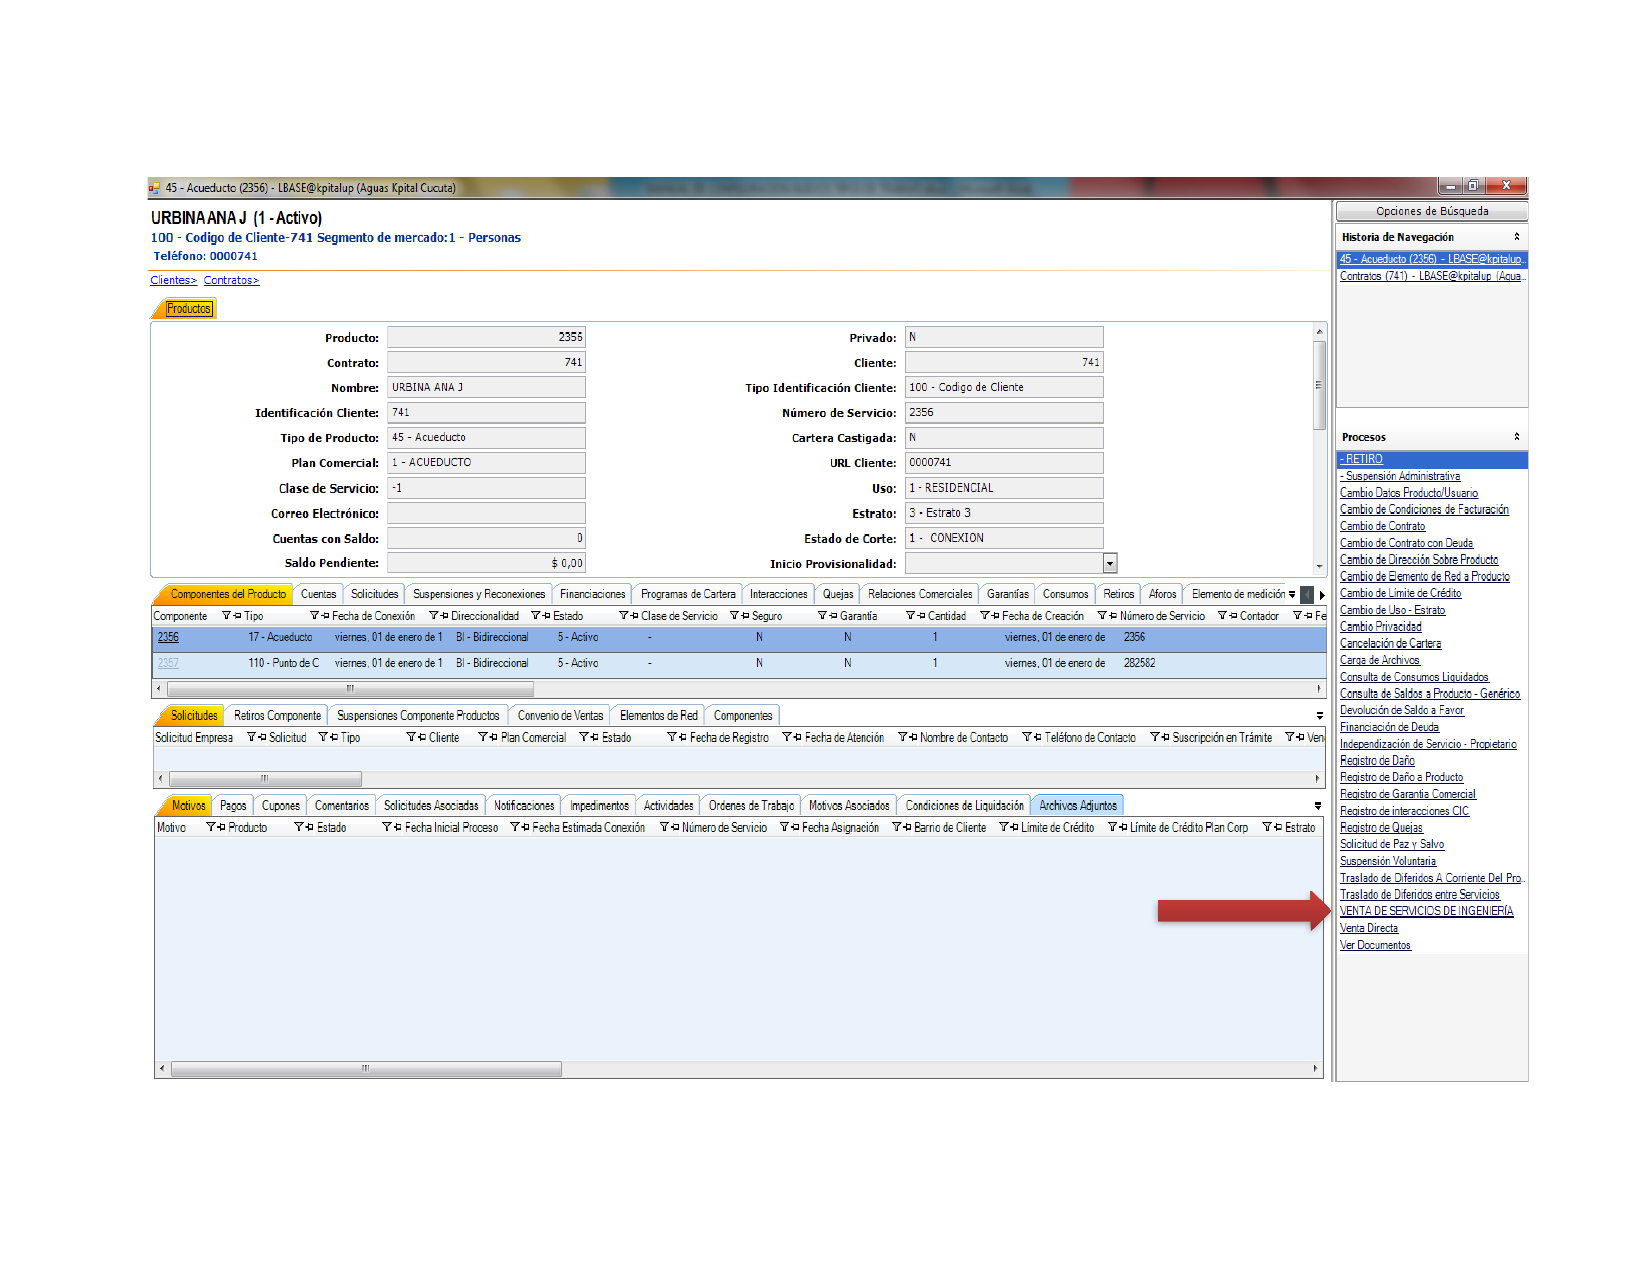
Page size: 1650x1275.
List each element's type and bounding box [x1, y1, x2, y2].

picture [147, 177, 1529, 1082]
